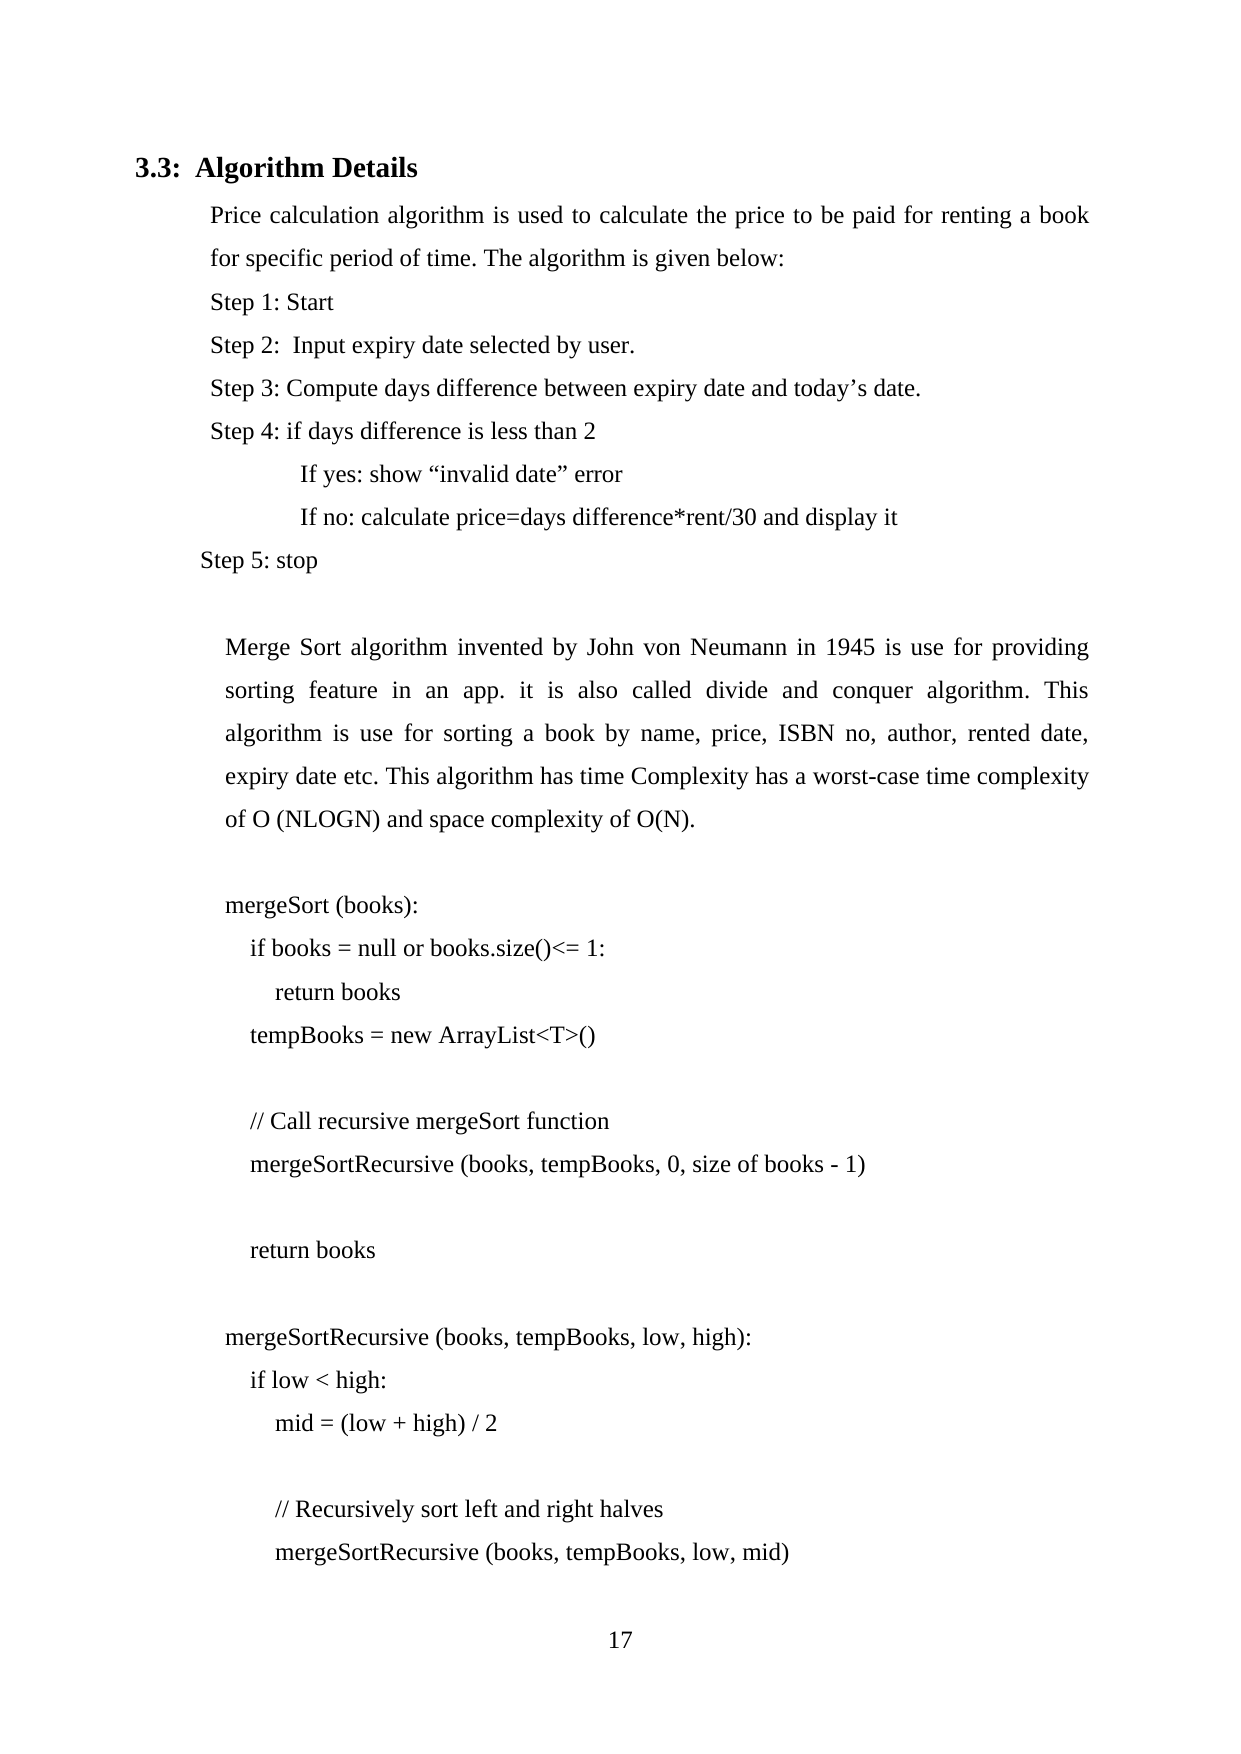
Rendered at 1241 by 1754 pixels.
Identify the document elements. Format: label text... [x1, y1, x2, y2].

text Price calculation algorithm is used to calculate the price to be paid for renting a book for specific period of time. The algorithm is given below: [210, 200, 1090, 272]
text // Recursively sort left and right halves [225, 1494, 1090, 1523]
text return books [225, 977, 1090, 1005]
text Step 1: Start [210, 287, 1090, 315]
text mergeSortRecursive (books, tempBooks, 0, size of books - 1) [225, 1149, 1090, 1178]
text mergeSortRecursive (books, tempBooks, low, mid) [225, 1537, 1090, 1566]
text Merge Sort algorithm invented by John von Neumann in 1945 is use for providing sorting feature in an app. it is also called divide and conquer algorithm. This algorithm is use for sorting a book by name, price, ISBN no, author, rented date, expiry date etc. This algorithm has time Complexity has a worst-case time complexity of O (NLOGN) and space complexity of O(N). [225, 632, 1090, 833]
text mergeSort (books): [225, 890, 1090, 919]
text mergeSortRecursive (books, tempBooks, low, high): [225, 1322, 1090, 1350]
text Step 4: if days difference is less than 2 [210, 416, 1090, 445]
text // Call recursive mergeSort function [225, 1106, 1090, 1135]
subtitle Algorithm Details [135, 150, 1090, 183]
text if low < high: [225, 1365, 1090, 1393]
text Step 5: stop [150, 545, 1090, 574]
text if books = null or books.size()<= 1: [225, 933, 1090, 962]
text Step 2: Input expiry date selected by user. [210, 330, 1090, 358]
text return books [225, 1235, 1090, 1264]
text mid = (low + high) / 2 [225, 1408, 1090, 1437]
text tempBooks = new ArrayList<T>() [225, 1020, 1090, 1048]
text If no: calculate price=days difference*rent/30 and display it [285, 502, 1090, 531]
text If yes: show “invalid date” error [285, 459, 1090, 488]
text Step 3: Compute days difference between expiry date and today’s date. [210, 373, 1090, 402]
